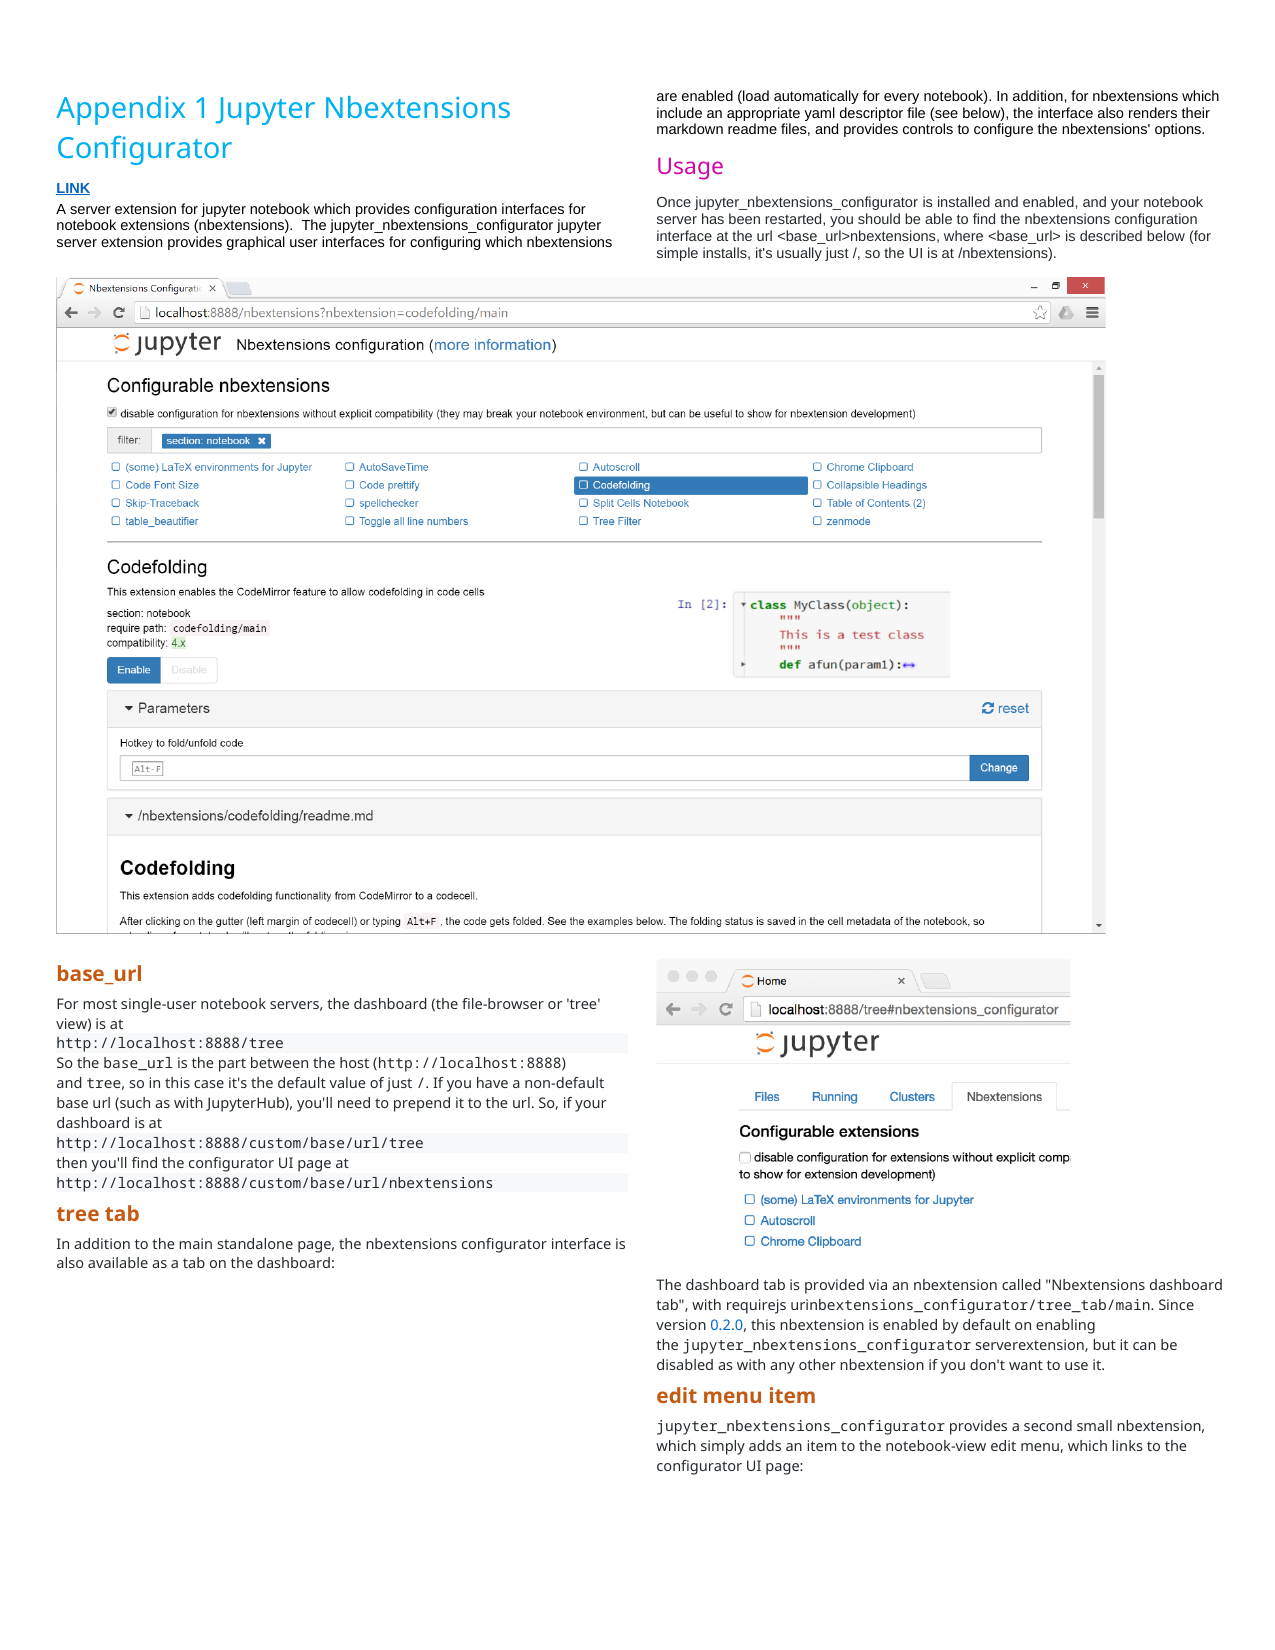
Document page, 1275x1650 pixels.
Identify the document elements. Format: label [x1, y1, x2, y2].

picture [656, 958, 1071, 1251]
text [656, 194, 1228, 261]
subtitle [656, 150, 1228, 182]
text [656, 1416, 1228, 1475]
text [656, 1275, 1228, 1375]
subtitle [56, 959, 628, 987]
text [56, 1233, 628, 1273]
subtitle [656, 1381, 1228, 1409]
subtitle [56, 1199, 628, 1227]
picture [56, 277, 1106, 934]
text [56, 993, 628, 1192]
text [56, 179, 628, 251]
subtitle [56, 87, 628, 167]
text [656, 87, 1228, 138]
